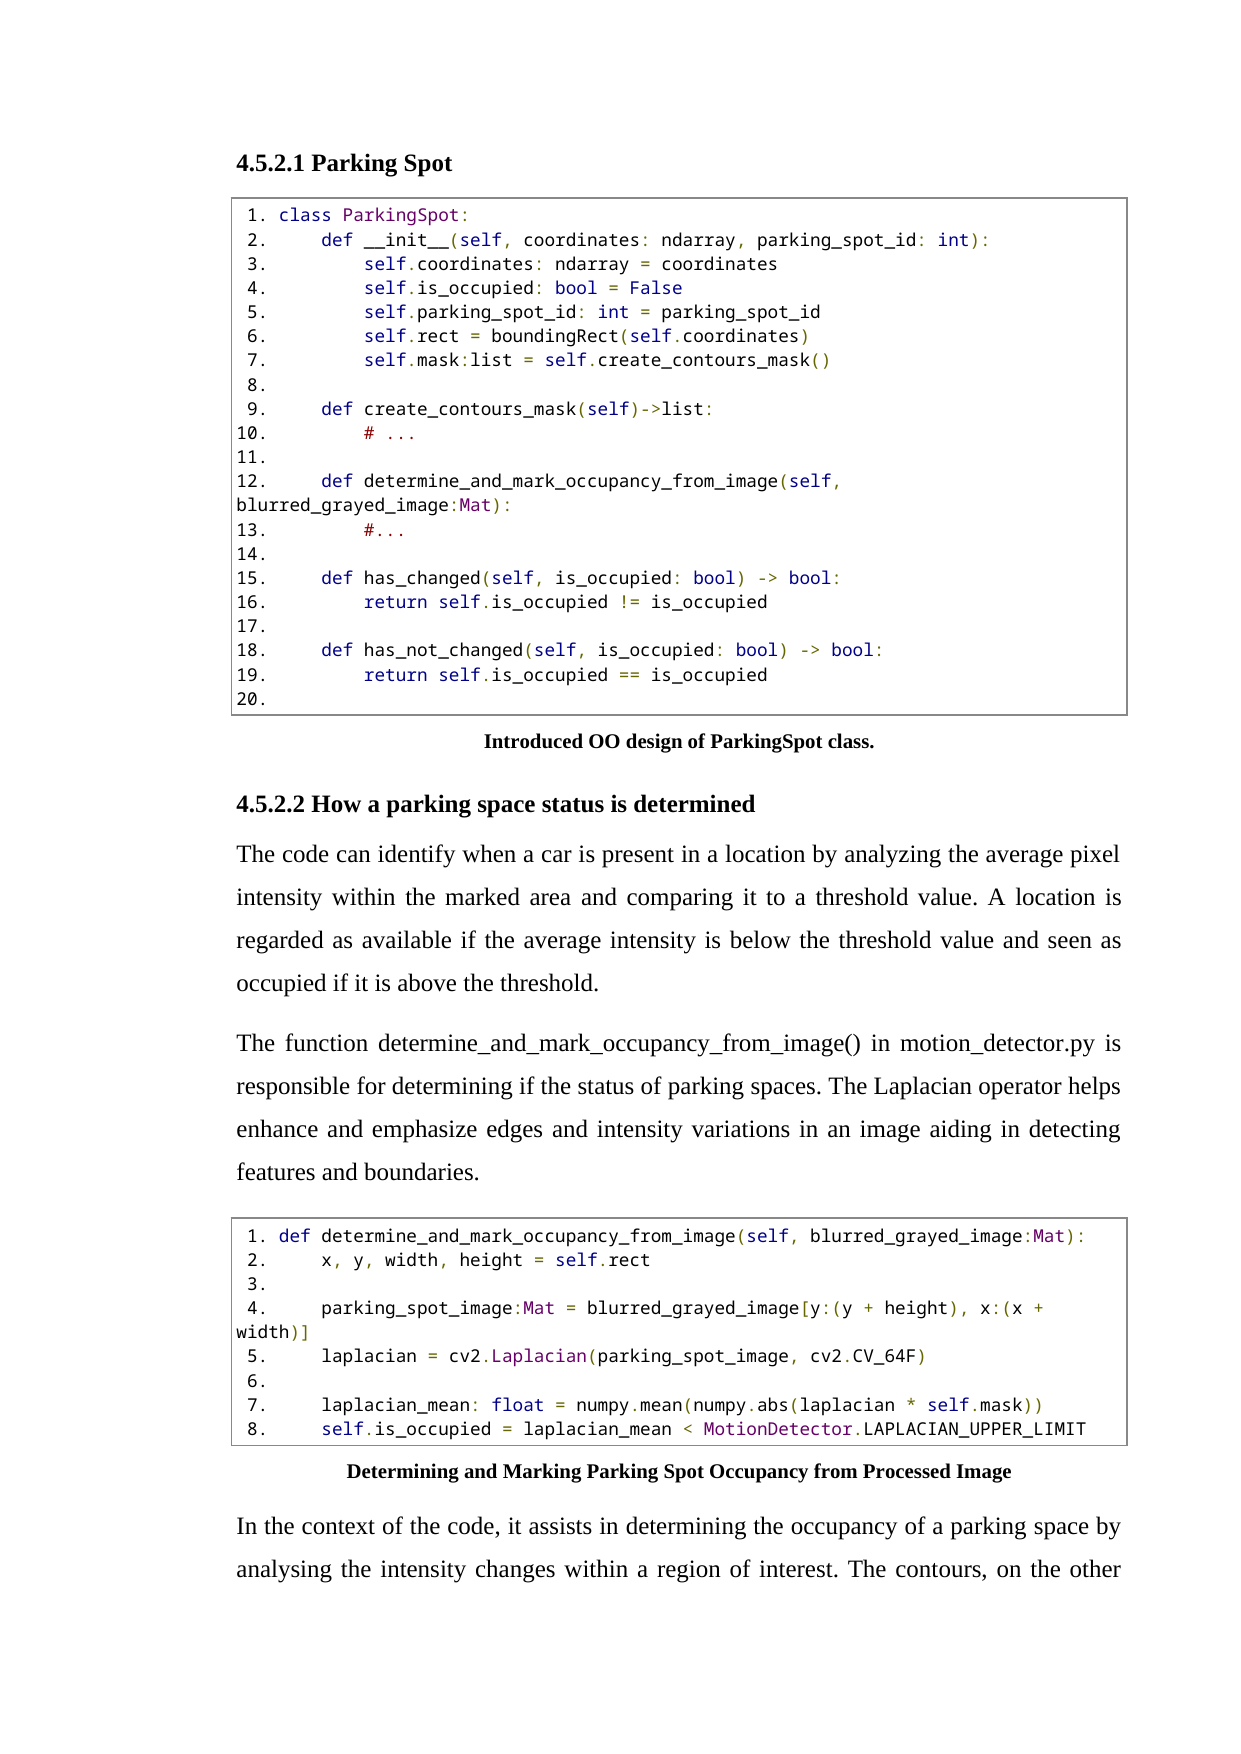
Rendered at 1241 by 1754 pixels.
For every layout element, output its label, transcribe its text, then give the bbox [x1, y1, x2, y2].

text 9. def create_contours_mask(self)->list: [236, 396, 1122, 420]
text 14. [236, 541, 1122, 565]
text 1. def determine_and_mark_occupancy_from_image(self, blurred_grayed_image:Mat): [232, 1219, 1126, 1247]
text 6. self.rect = boundingRect(self.coordinates) [236, 324, 1122, 348]
text The code can identify when a car is present in a location by analyzing the average pixel intensity within the marked area and comparing it to a threshold value. A location is regarded as available if the average intensity is below the threshold value and seen as occupied if it is above the threshold. [236, 839, 1122, 997]
text Determining and Marking Parking Spot Occupancy from Processed Image [236, 1459, 1122, 1483]
text 5. self.parking_spot_id: int = parking_spot_id [236, 299, 1122, 324]
text 18. def has_not_changed(self, is_occupied: bool) -> bool: [236, 638, 1122, 662]
text 16. return self.is_occupied != is_occupied [236, 589, 1122, 614]
text 17. [236, 614, 1122, 638]
text 1. class ParkingSpot: [232, 199, 1126, 227]
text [236, 1511, 1122, 1583]
text 4. self.is_occupied: bool = False [236, 275, 1122, 299]
subtitle Parking Spot [236, 148, 1122, 176]
text 20. [232, 680, 1126, 714]
text The function determine_and_mark_occupancy_from_image() in motion_detector.py is responsible for determining if the status of parking spaces. The Laplacian operator helps enhance and emphasize edges and intensity variations in an image aiding in detecting features and boundaries. [236, 1028, 1122, 1186]
text 13. #... [236, 517, 1122, 541]
text 12. def determine_and_mark_occupancy_from_image(self, blurred_grayed_image:Mat): [236, 469, 1122, 517]
text 10. # ... [236, 420, 1122, 444]
text 4. parking_spot_image:Mat = blurred_grayed_image[y:(y + height), x:(x + width)] [236, 1296, 1122, 1344]
text 5. laplacian = cv2.Laplacian(parking_spot_image, cv2.CV_64F) [236, 1344, 1122, 1368]
text 3. self.coordinates: ndarray = coordinates [236, 251, 1122, 275]
text 7. laplacian_mean: float = numpy.mean(numpy.abs(laplacian * self.mask)) [236, 1392, 1122, 1411]
text 19. return self.is_occupied == is_occupied [236, 662, 1122, 680]
text 8. [236, 372, 1122, 396]
text 3. [236, 1271, 1122, 1296]
text 7. self.mask:list = self.create_contours_mask() [236, 348, 1122, 372]
subtitle How a parking space status is determined [236, 789, 1122, 818]
text 6. [236, 1368, 1122, 1392]
text 2. x, y, width, height = self.rect [236, 1247, 1122, 1271]
text 15. def has_changed(self, is_occupied: bool) -> bool: [236, 565, 1122, 589]
text 8. self.is_occupied = laplacian_mean < MotionDetector.LAPLACIAN_UPPER_LIMIT [232, 1411, 1126, 1445]
text 11. [236, 444, 1122, 469]
text Introduced OO design of ParkingSpot class. [236, 728, 1122, 753]
text 2. def __init__(self, coordinates: ndarray, parking_spot_id: int): [236, 227, 1122, 251]
